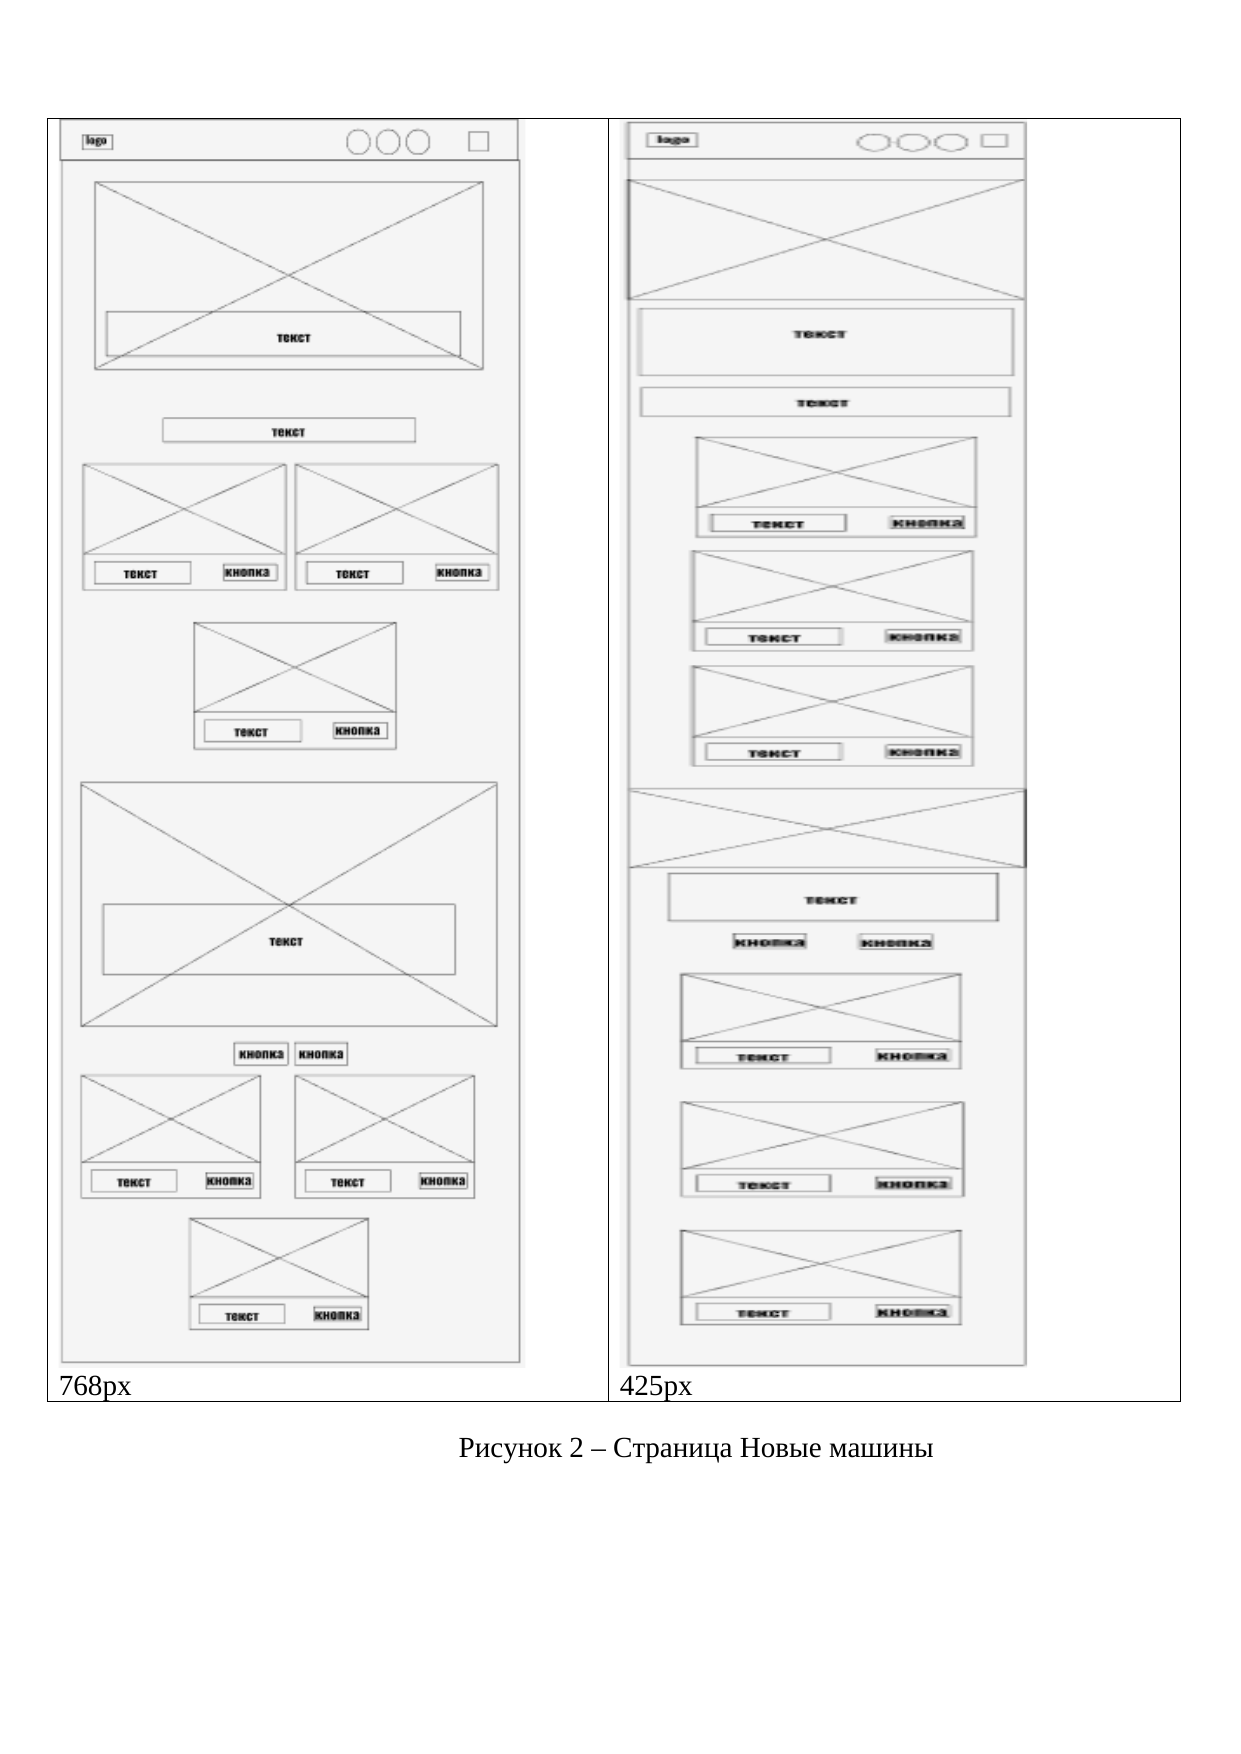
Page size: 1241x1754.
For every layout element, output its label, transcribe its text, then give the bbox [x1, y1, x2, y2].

list Рисунок 2 – Страница Новые машины [211, 1430, 1181, 1464]
picture [58, 119, 526, 1368]
table_cell 425px [609, 119, 1180, 1401]
picture [619, 119, 1028, 1368]
table_cell 768px [48, 119, 608, 1401]
